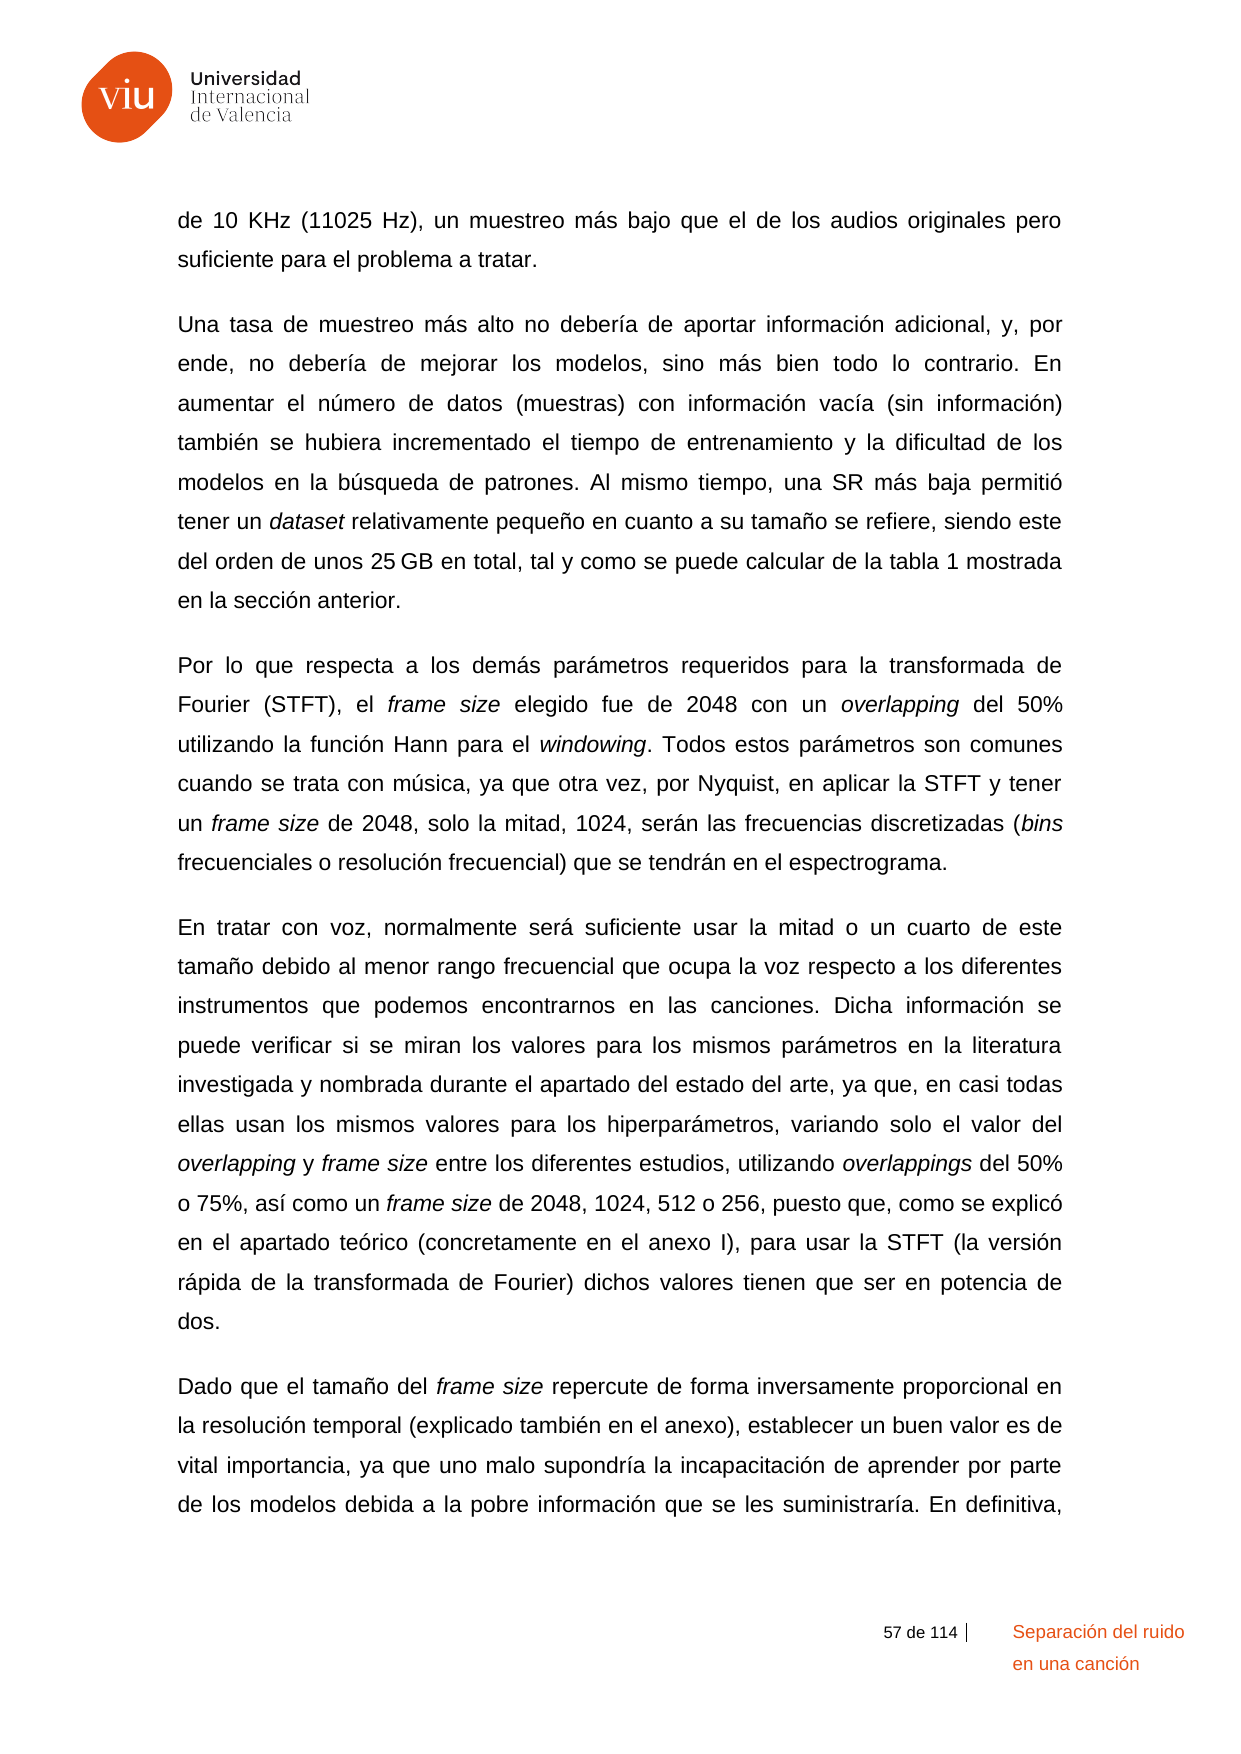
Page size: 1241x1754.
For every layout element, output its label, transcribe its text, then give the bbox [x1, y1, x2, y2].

text Una tasa de muestreo más alto no debería de aportar información adicional, y, por ende, no debería de mejorar los modelos, sino más bien todo lo contrario. En aumentar el número de datos (muestras) con información vacía (sin información) también se hubiera incrementado el tiempo de entrenamiento y la dificultad de los modelos en la búsqueda de patrones. Al mismo tiempo, una SR más baja permitió tener un dataset relativamente pequeño en cuanto a su tamaño se refiere, siendo este del orden de unos 25 GB en total, tal y como se puede calcular de la tabla 1 mostrada en la sección anterior. [177, 311, 1063, 613]
text En tratar con voz, normalmente será suficiente usar la mitad o un cuarto de este tamaño debido al menor rango frecuencial que ocupa la voz respecto a los diferentes instrumentos que podemos encontrarnos en las canciones. Dicha información se puede verificar si se miran los valores para los mismos parámetros en la literatura investigada y nombrada durante el apartado del estado del arte, ya que, en casi todas ellas usan los mismos valores para los hiperparámetros, variando solo el valor del overlapping y frame size entre los diferentes estudios, utilizando overlappings del 50% o 75%, así como un frame size de 2048, 1024, 512 o 256, puesto que, como se explicó en el apartado teórico (concretamente en el anexo I), para usar la STFT (la versión rápida de la transformada de Fourier) dichos valores tienen que ser en potencia de dos. [177, 913, 1063, 1334]
picture [60, 29, 330, 165]
text Por lo que respecta a los demás parámetros requeridos para la transformada de Fourier (STFT), el frame size elegido fue de 2048 con un overlapping del 50% utilizando la función Hann para el windowing. Todos estos parámetros son comunes cuando se trata con música, ya que otra vez, por Nyquist, en aplicar la STFT y tener un frame size de 2048, solo la mitad, 1024, serán las frecuencias discretizadas (bins frecuenciales o resolución frecuencial) que se tendrán en el espectrograma. [177, 652, 1063, 875]
